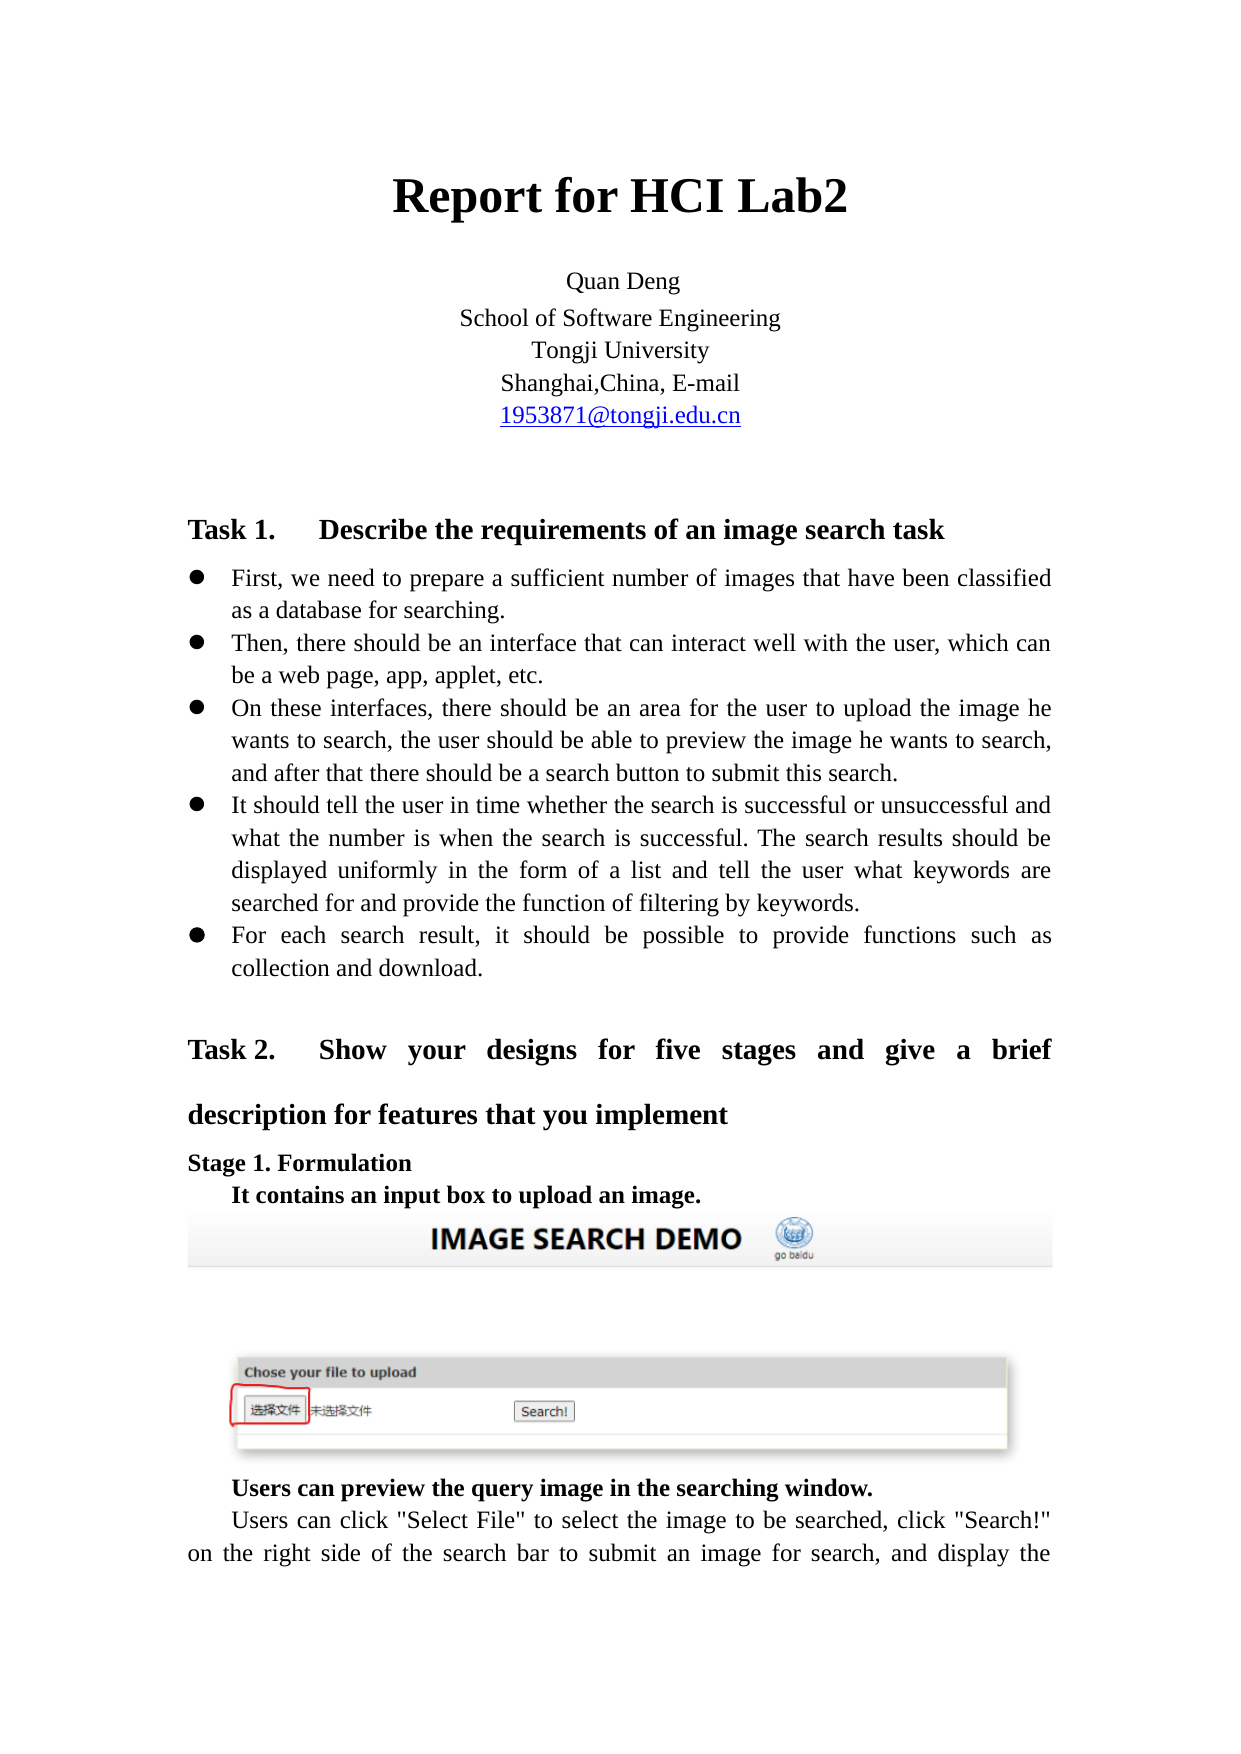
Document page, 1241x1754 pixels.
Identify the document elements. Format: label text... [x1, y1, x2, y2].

list First, we need to prepare a sufficient number of images that have been classified as a database for searching. [187, 561, 1053, 626]
text School of Software Engineering [187, 301, 1053, 334]
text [187, 1504, 1053, 1569]
text Stage 1. Formulation [187, 1146, 1053, 1179]
list For each search result, it should be possible to provide functions such as collection and download. [187, 919, 1053, 984]
list Then, there should be an interface that can interact well with the user, which can be a web page, app, applet, etc. [187, 626, 1053, 691]
text Report for HCI Lab2 [187, 162, 1053, 227]
list On these interfaces, there should be an area for the user to upload the image he wants to search, the user should be able to preview the image he wants to search, and after that there should be a search button to submit this search. [187, 691, 1053, 789]
text Shanghai,China, E-mail [187, 366, 1053, 399]
picture [187, 1211, 1053, 1468]
text It contains an input box to upload an image. [187, 1179, 1053, 1211]
list It should tell the user in time whether the search is successful or unsuccessful and what the number is when the search is successful. The search results should be displayed uniformly in the form of a list and tell the user what keywords are searched for and provide the function of filtering by keywords. [187, 789, 1053, 919]
text Task 1. Describe the requirements of an image search task [187, 496, 1053, 561]
text Tongji University [187, 334, 1053, 366]
text Quan Deng [187, 264, 1053, 297]
text 1953871@tongji.edu.cn [187, 399, 1053, 431]
text Task 2. Show your designs for five stages and give a brief description for features that you implement [187, 1016, 1053, 1146]
text Users can preview the query image in the searching window. [187, 1471, 1053, 1504]
